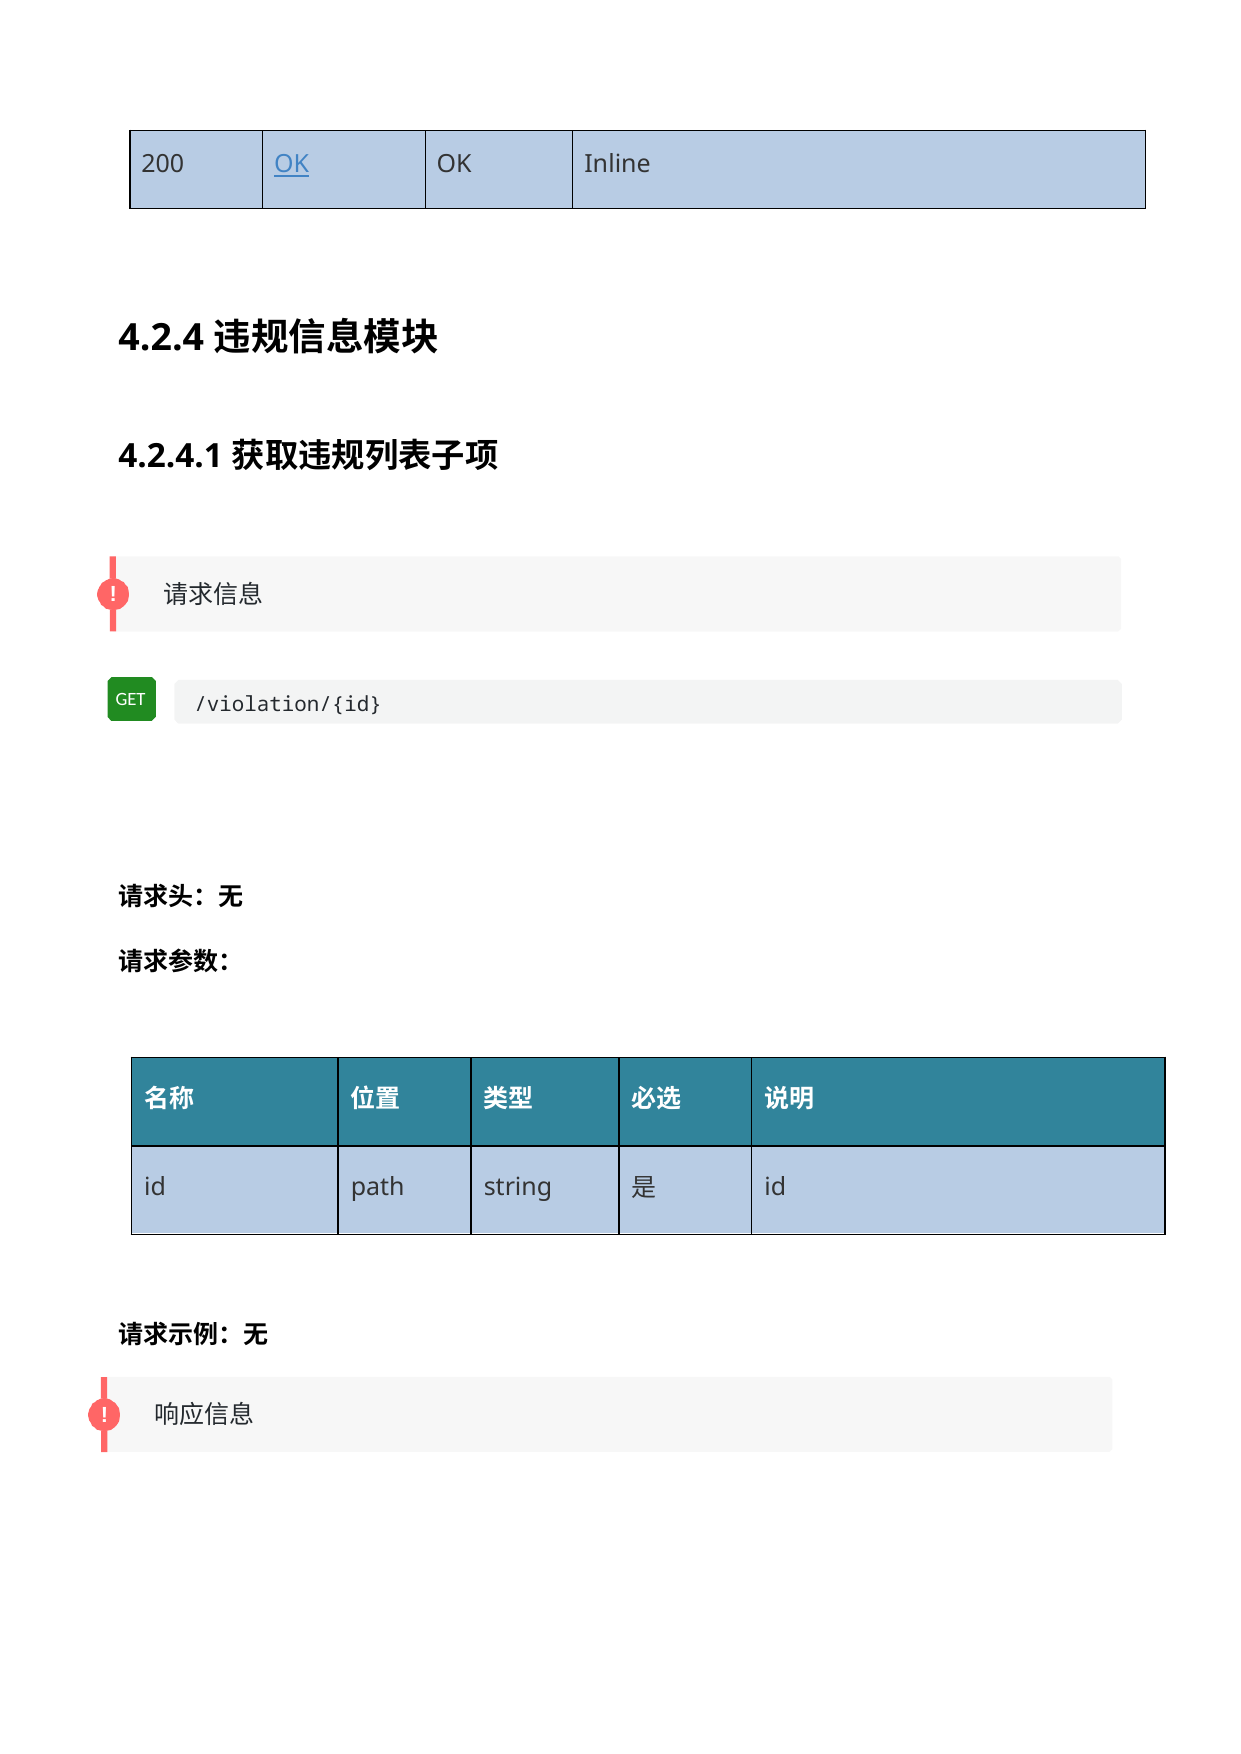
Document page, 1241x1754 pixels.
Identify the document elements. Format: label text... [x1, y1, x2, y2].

text 请求头：无 [118, 862, 1122, 927]
table_cell id [752, 1147, 1164, 1233]
table_header 类型 [472, 1058, 618, 1145]
table_header 名称 [132, 1058, 337, 1145]
table_cell Inline [573, 131, 1145, 208]
picture [97, 578, 129, 610]
table_cell 200 [131, 131, 262, 208]
table_header 位置 [339, 1058, 470, 1145]
table_cell path [339, 1147, 470, 1233]
subtitle 4.2.4.1 获取违规列表子项 [118, 420, 1122, 485]
table_cell id [132, 1147, 337, 1233]
table_cell OK [426, 131, 572, 208]
picture [88, 1398, 120, 1431]
table_header 必选 [620, 1058, 751, 1145]
table_cell OK [263, 131, 425, 208]
table_cell string [472, 1147, 618, 1233]
subtitle 4.2.4 违规信息模块 [118, 301, 1122, 366]
table_cell 是 [620, 1147, 751, 1233]
text 请求参数： [118, 927, 1122, 992]
table_header 说明 [752, 1058, 1164, 1145]
text 请求示例：无 [118, 1300, 1122, 1365]
